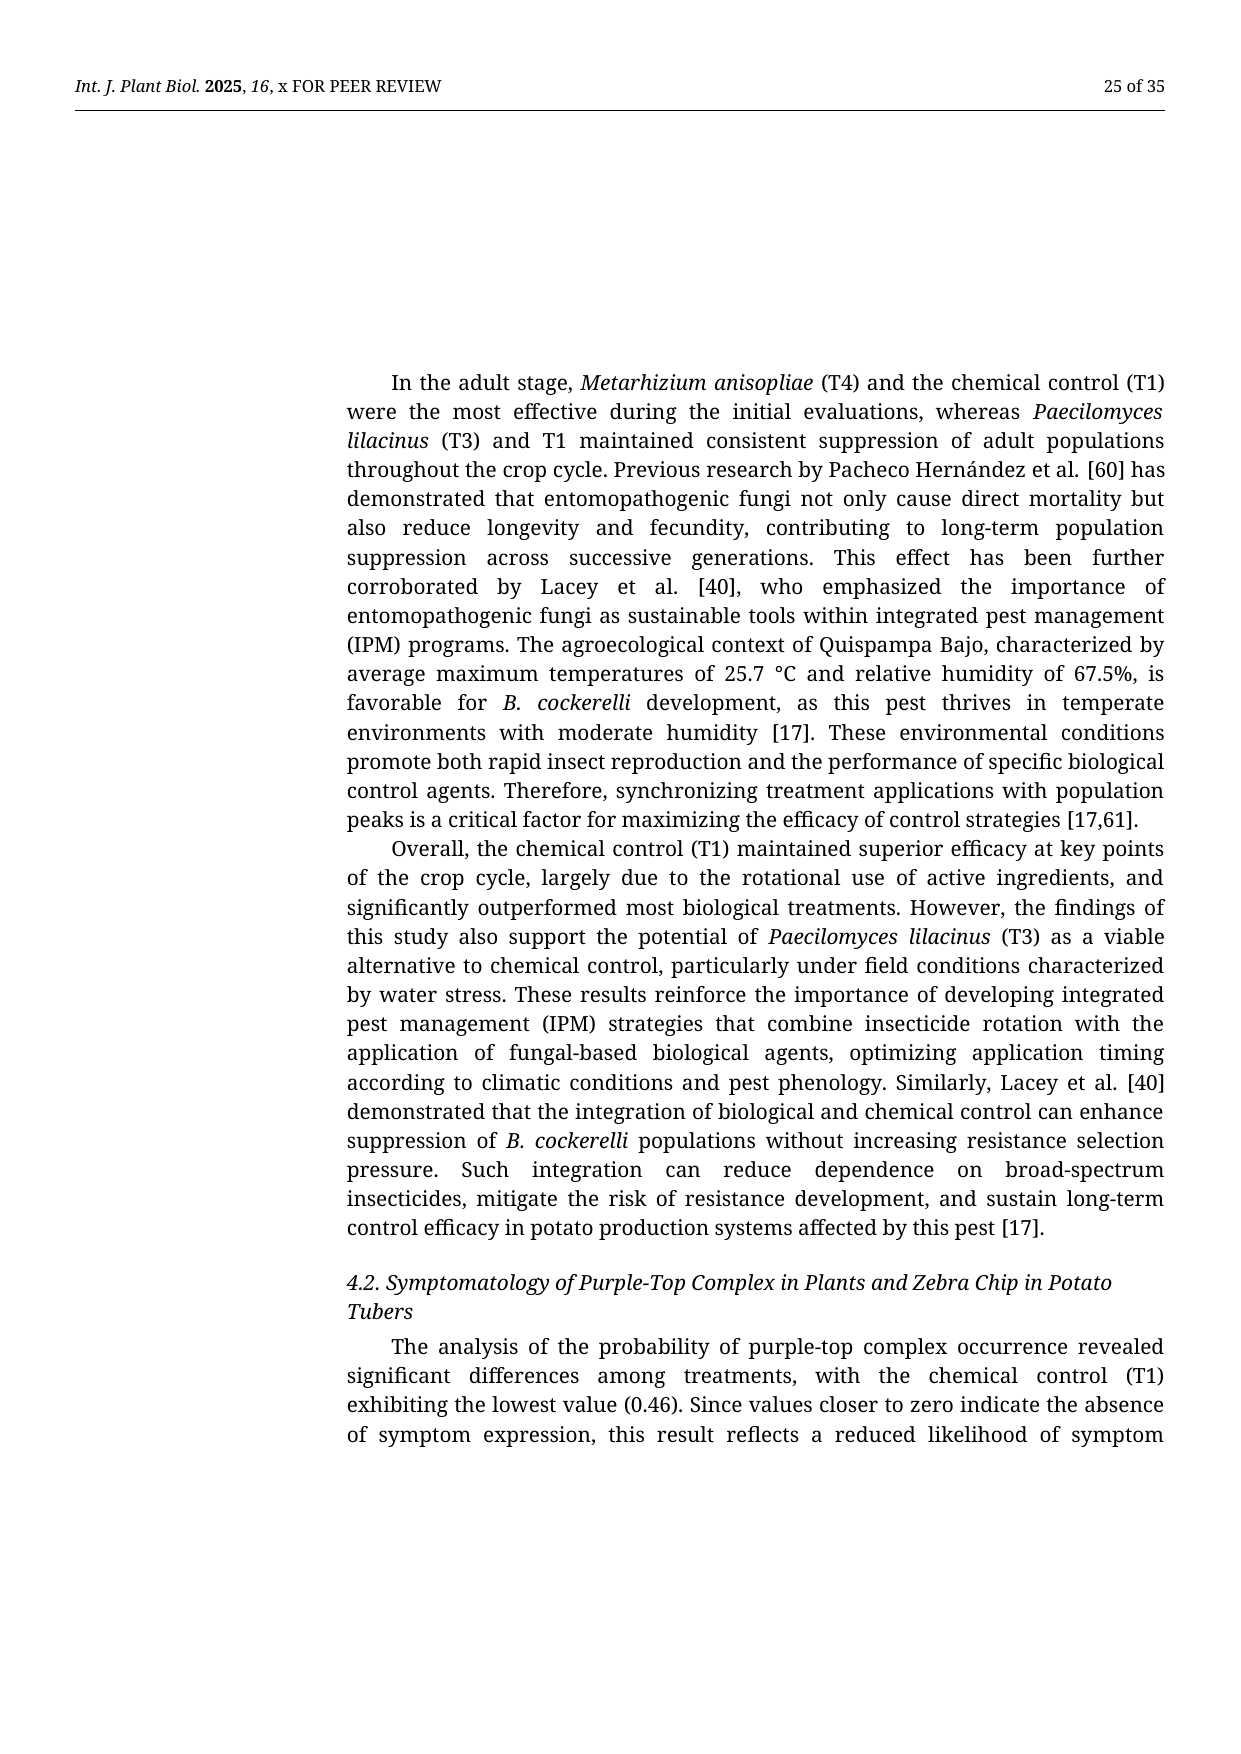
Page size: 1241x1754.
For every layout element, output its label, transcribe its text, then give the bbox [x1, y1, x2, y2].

text Overall, the chemical control (T1) maintained superior efficacy at key points of the crop cycle, largely due to the rotational use of active ingredients, and significantly outperformed most biological treatments. However, the findings of this study also support the potential of Paecilomyces lilacinus (T3) as a viable alternative to chemical control, particularly under field conditions characterized by water stress. These results reinforce the importance of developing integrated pest management (IPM) strategies that combine insecticide rotation with the application of fungal-based biological agents, optimizing application timing according to climatic conditions and pest phenology. Similarly, Lacey et al. [40] demonstrated that the integration of biological and chemical control can enhance suppression of B. cockerelli populations without increasing resistance selection pressure. Such integration can reduce dependence on broad-spectrum insecticides, mitigate the risk of resistance development, and sustain long-term control efficacy in potato production systems affected by this pest [17]. [347, 834, 1165, 1242]
text 4.2. Symptomatology of Purple-Top Complex in Plants and Zebra Chip in Potato Tubers [347, 1267, 1165, 1325]
text In the adult stage, Metarhizium anisopliae (T4) and the chemical control (T1) were the most effective during the initial evaluations, whereas Paecilomyces lilacinus (T3) and T1 maintained consistent suppression of adult populations throughout the crop cycle. Previous research by Pacheco Hernández et al. [60] has demonstrated that entomopathogenic fungi not only cause direct mortality but also reduce longevity and fecundity, contributing to long-term population suppression across successive generations. This effect has been further corroborated by Lacey et al. [40], who emphasized the importance of entomopathogenic fungi as sustainable tools within integrated pest management (IPM) programs. The agroecological context of Quispampa Bajo, characterized by average maximum temperatures of 25.7 °C and relative humidity of 67.5%, is favorable for B. cockerelli development, as this pest thrives in temperate environments with moderate humidity [17]. These environmental conditions promote both rapid insect reproduction and the performance of specific biological control agents. Therefore, synchronizing treatment applications with population peaks is a critical factor for maximizing the efficacy of control strategies [17,61]. [347, 367, 1165, 834]
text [347, 1332, 1165, 1448]
